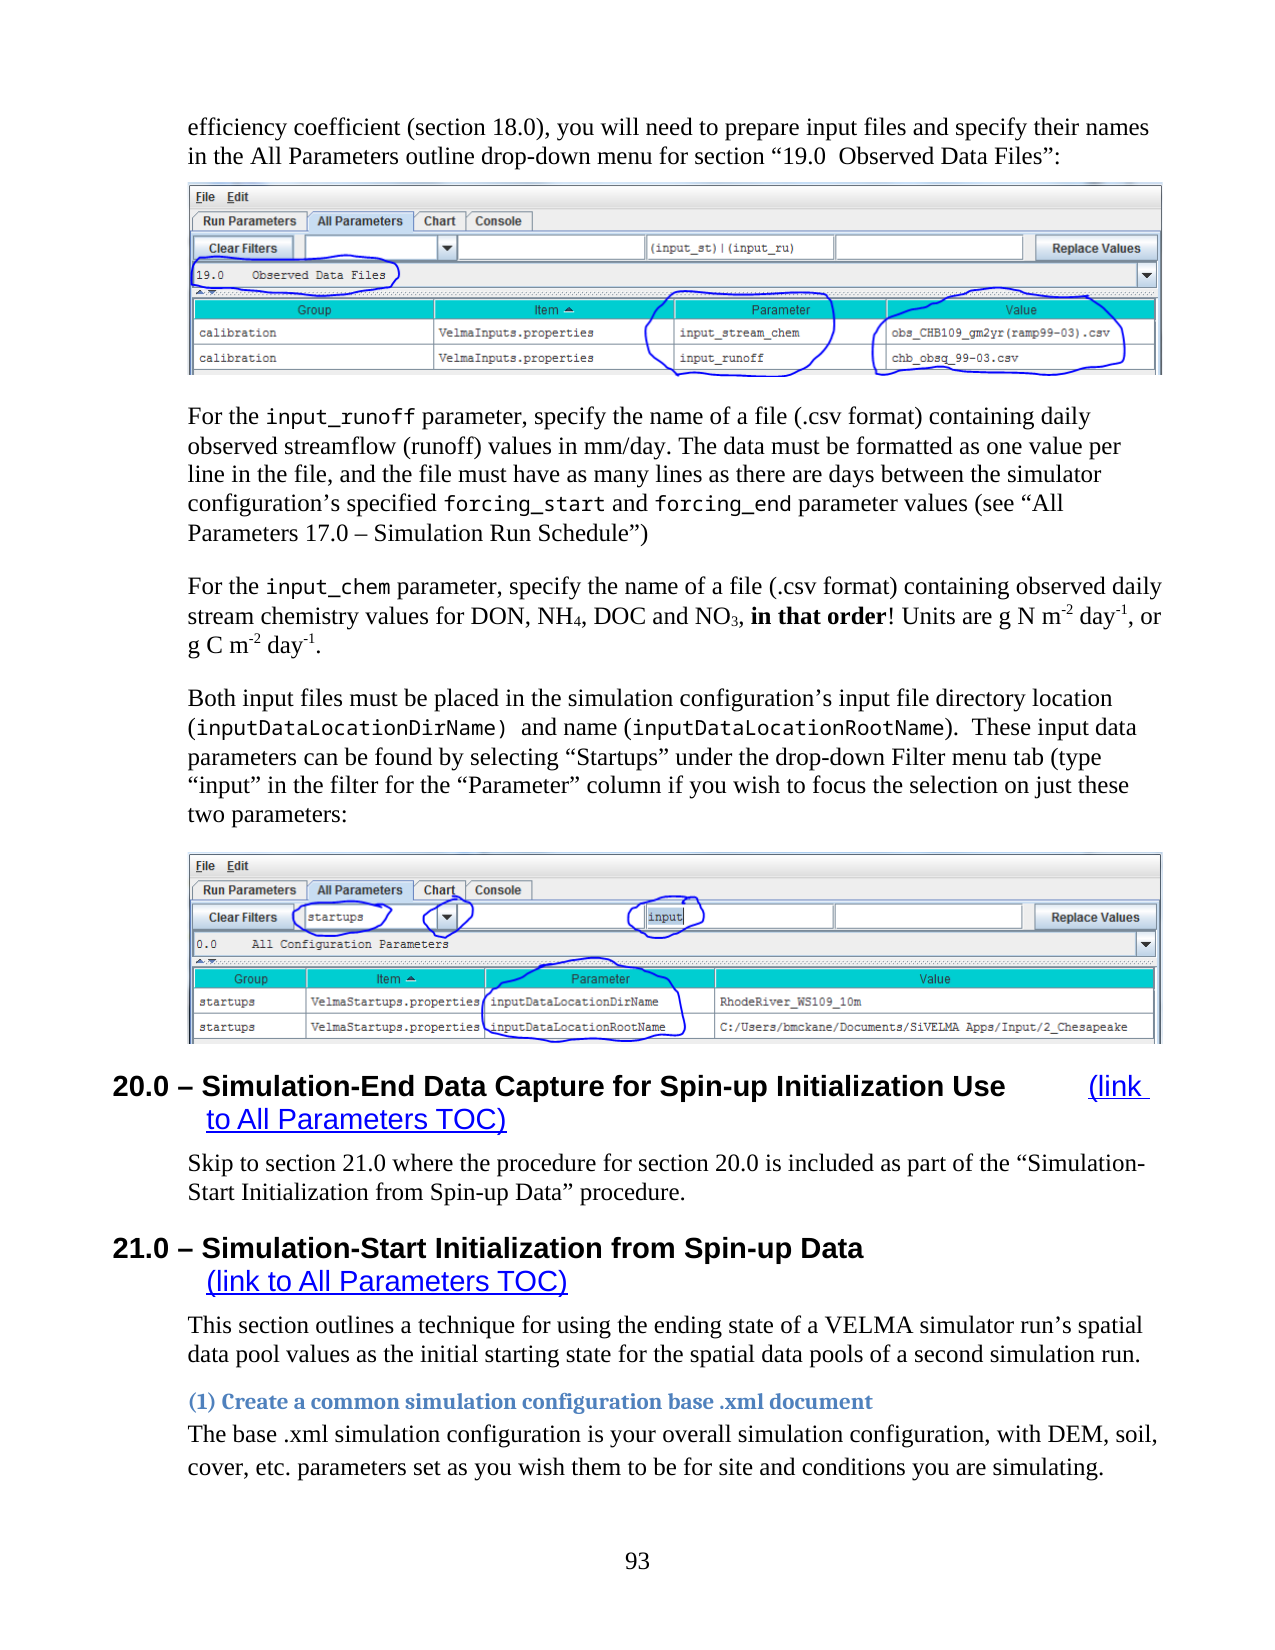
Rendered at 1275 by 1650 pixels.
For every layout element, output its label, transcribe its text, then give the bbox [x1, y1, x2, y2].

text For the input_runoff parameter, specify the name of a file (.csv format) containing daily observed streamflow (runoff) values in mm/day. The data must be formatted as one value per line in the file, and the file must have as many lines as there are days between the simulator configuration’s specified forcing_start and forcing_end parameter values (see “All Parameters 17.0 – Simulation Run Schedule”) [187, 401, 1162, 546]
subtitle 20.0 – Simulation-End Data Capture for Spin-up Initialization Use (link to All Parameters TOC) [112, 1068, 1162, 1136]
subtitle (1) Create a common simulation configuration base .xml document [187, 1388, 1162, 1415]
text This section outlines a technique for using the ending state of a VELMA simulator run’s spatial data pool values as the initial starting state for the spatial data pools of a second simulation run. [187, 1310, 1162, 1368]
text Skip to section 21.0 where the procedure for section 20.0 is included as part of the “Simulation-Start Initialization from Spin-up Data” procedure. [187, 1148, 1162, 1206]
picture [187, 182, 1163, 377]
text Both input files must be placed in the simulation configuration’s input file directory location (inputDataLocationDirName) and name (inputDataLocationRootName). These input data parameters can be found by selecting “Startups” under the drop-down Filter menu tab (type “input” in the filter for the “Parameter” column if you wish to focus the selection on just these two parameters: [187, 683, 1162, 828]
picture [187, 852, 1163, 1044]
text The base .xml simulation configuration is your overall simulation configuration, with DEM, soil, cover, etc. parameters set as you wish them to be for site and conditions you are simulating. [187, 1419, 1162, 1481]
subtitle 21.0 – Simulation-Start Initialization from Spin-up Data (link to All Parameters TOC) [112, 1231, 1162, 1298]
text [187, 112, 1162, 170]
text For the input_chem parameter, specify the name of a file (.csv format) containing observed daily stream chemistry values for DON, NH4, DOC and NO3, in that order! Units are g N m-2 day-1, or g C m-2 day-1. [187, 571, 1162, 658]
